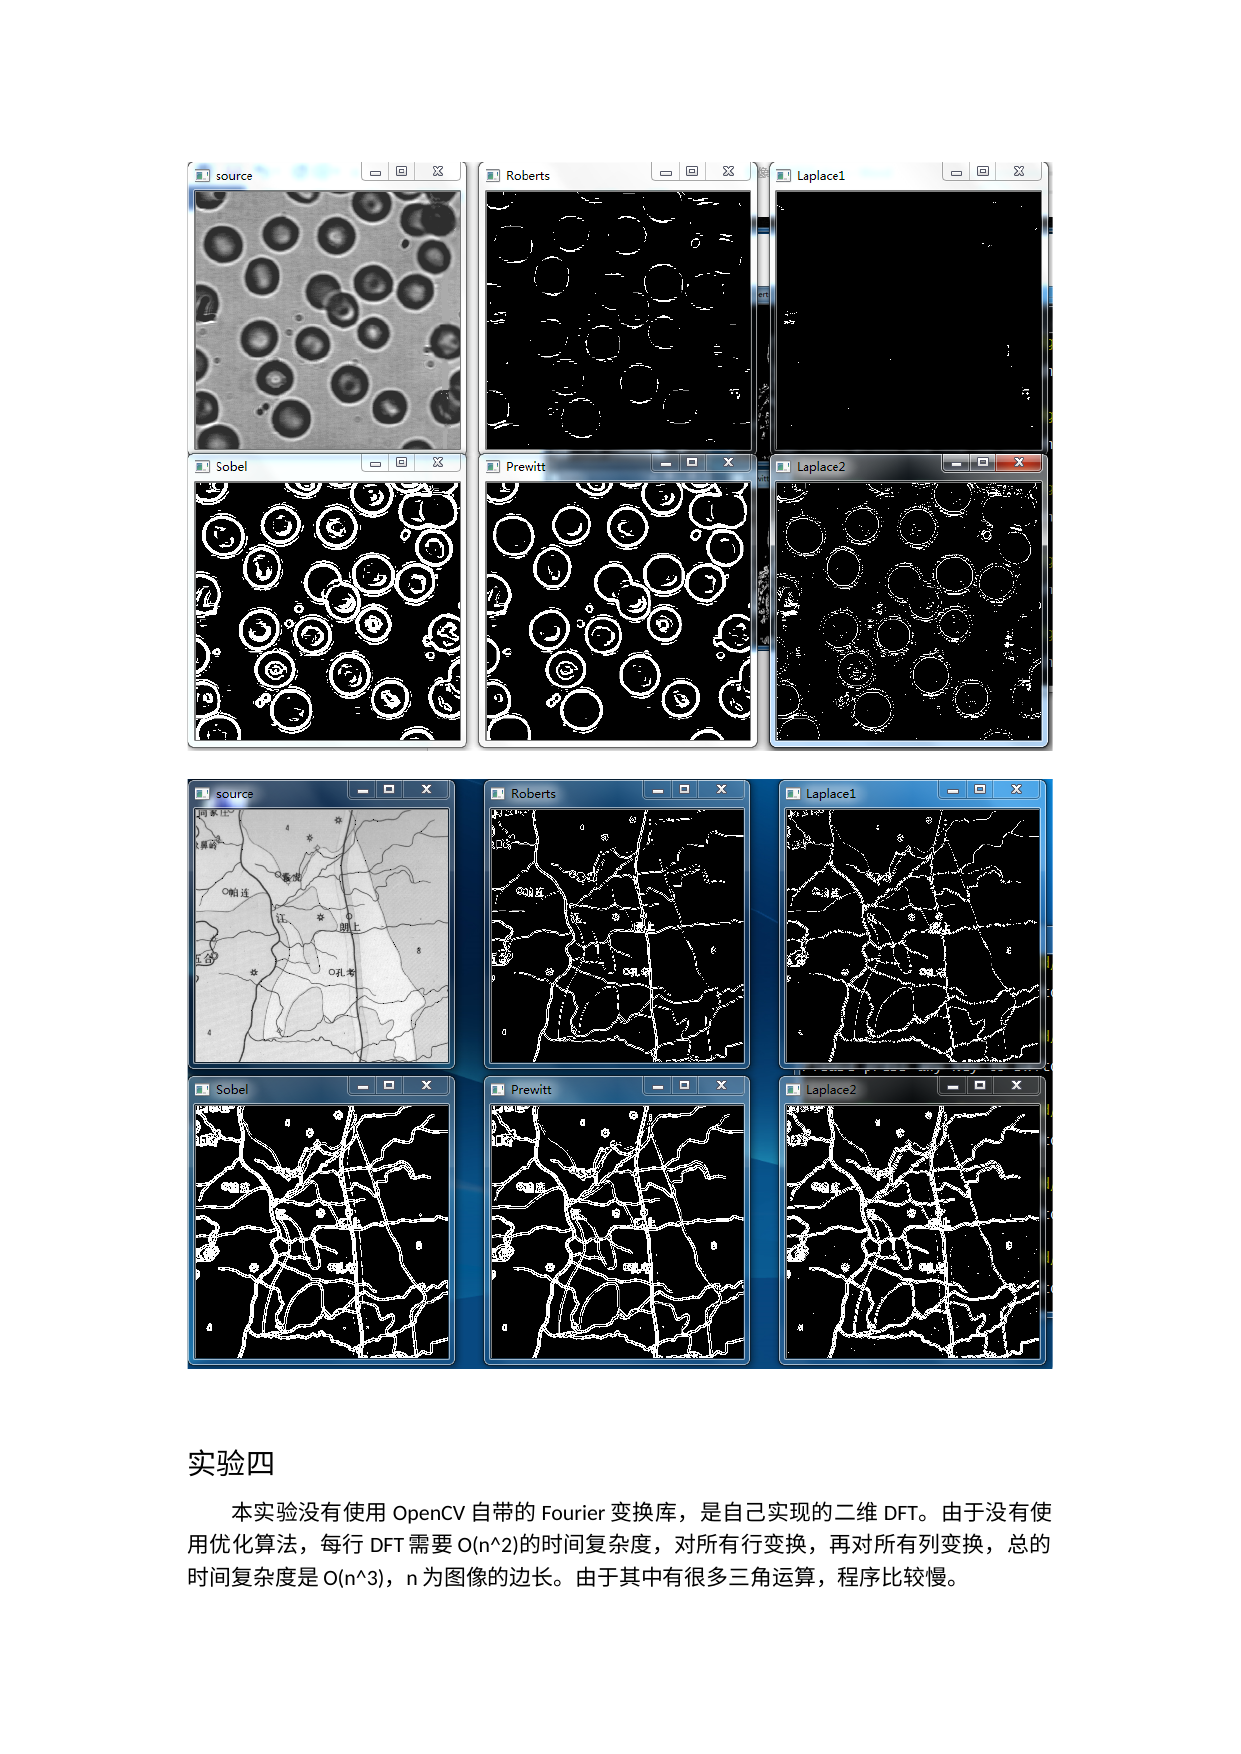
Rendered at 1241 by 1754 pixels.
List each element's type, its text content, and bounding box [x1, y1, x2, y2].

text 实验四 [187, 1429, 1053, 1494]
text 本实验没有使用OpenCV自带的Fourier变换库，是自己实现的二维DFT。由于没有使用优化算法，每行DFT需要O(n^2)的时间复杂度，对所有行变换，再对所有列变换，总的时间复杂度是O(n^3)，n为图像的边长。由于其中有很多三角运算，程序比较慢。 [187, 1494, 1053, 1592]
picture [187, 162, 1053, 751]
picture [187, 779, 1053, 1369]
